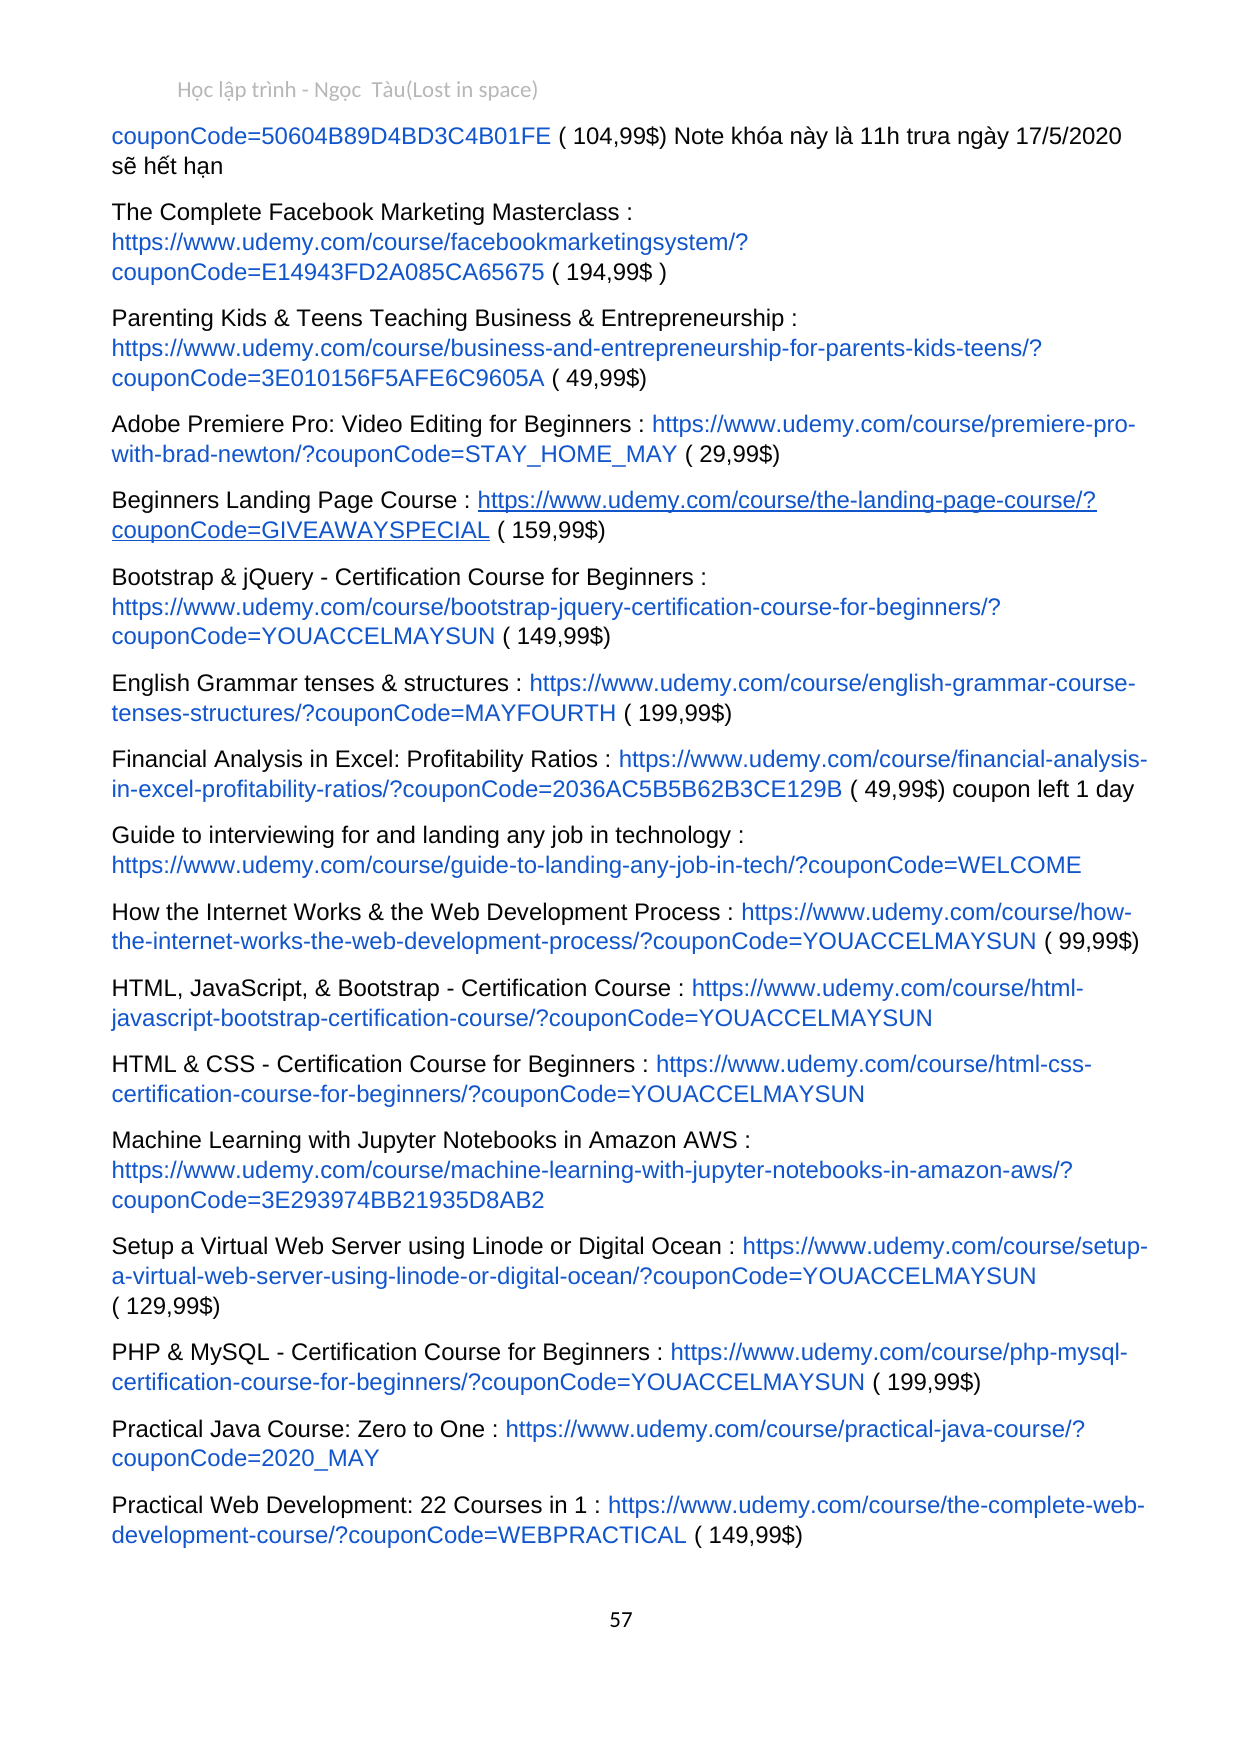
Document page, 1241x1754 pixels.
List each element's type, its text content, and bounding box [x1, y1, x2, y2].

text Guide to interviewing for and landing any job in technology : https://www.udemy.com/course/guide-to-landing-any-job-in-tech/?couponCode=WELCOME [111, 821, 1152, 878]
text Practical Web Development: 22 Courses in 1 : https://www.udemy.com/course/the-complete-web-development-course/?couponCode=WEBPRACTICAL ( 149,99$) [111, 1491, 1152, 1548]
text Machine Learning with Jupyter Notebooks in Amazon AWS : https://www.udemy.com/course/machine-learning-with-jupyter-notebooks-in-amazon-aws/?couponCode=3E293974BB21935D8AB2 [111, 1126, 1152, 1213]
text HTML, JavaScript, & Bootstrap - Certification Course : https://www.udemy.com/course/html-javascript-bootstrap-certification-course/?couponCode=YOUACCELMAYSUN [111, 974, 1152, 1031]
text The Complete Facebook Marketing Masterclass : https://www.udemy.com/course/facebookmarketingsystem/?couponCode=E14943FD2A085CA65675 ( 194,99$ ) [111, 198, 1152, 285]
text Bootstrap & jQuery - Certification Course for Beginners : https://www.udemy.com/course/bootstrap-jquery-certification-course-for-beginners/?couponCode=YOUACCELMAYSUN ( 149,99$) [111, 563, 1152, 650]
text How the Internet Works & the Web Development Process : https://www.udemy.com/course/how-the-internet-works-the-web-development-process/?couponCode=YOUACCELMAYSUN ( 99,99$) [111, 897, 1152, 955]
text Adobe Premiere Pro: Video Editing for Beginners : https://www.udemy.com/course/premiere-pro-with-brad-newton/?couponCode=STAY_HOME_MAY ( 29,99$) [111, 410, 1152, 467]
text HTML & CSS - Certification Course for Beginners : https://www.udemy.com/course/html-css-certification-course-for-beginners/?couponCode=YOUACCELMAYSUN [111, 1050, 1152, 1107]
text Parenting Kids & Teens Teaching Business & Entrepreneurship : https://www.udemy.com/course/business-and-entrepreneurship-for-parents-kids-teens/?couponCode=3E010156F5AFE6C9605A ( 49,99$) [111, 304, 1152, 391]
text PHP & MySQL - Certification Course for Beginners : https://www.udemy.com/course/php-mysql-certification-course-for-beginners/?couponCode=YOUACCELMAYSUN ( 199,99$) [111, 1338, 1152, 1396]
text Setup a Virtual Web Server using Linode or Digital Ocean : https://www.udemy.com/course/setup-a-virtual-web-server-using-linode-or-digital-ocean/?couponCode=YOUACCELMAYSUN ( 129,99$) [111, 1232, 1152, 1319]
text Practical Java Course: Zero to One : https://www.udemy.com/course/practical-java-course/?couponCode=2020_MAY [111, 1414, 1152, 1472]
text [111, 122, 1152, 179]
text Beginners Landing Page Course : https://www.udemy.com/course/the-landing-page-course/?couponCode=GIVEAWAYSPECIAL ( 159,99$) [111, 486, 1152, 544]
text English Grammar tenses & structures : https://www.udemy.com/course/english-grammar-course-tenses-structures/?couponCode=MAYFOURTH ( 199,99$) [111, 669, 1152, 726]
text Financial Analysis in Excel: Profitability Ratios : https://www.udemy.com/course/financial-analysis-in-excel-profitability-ratios/?couponCode=2036AC5B5B62B3CE129B ( 49,99$) coupon left 1 day [111, 745, 1152, 802]
